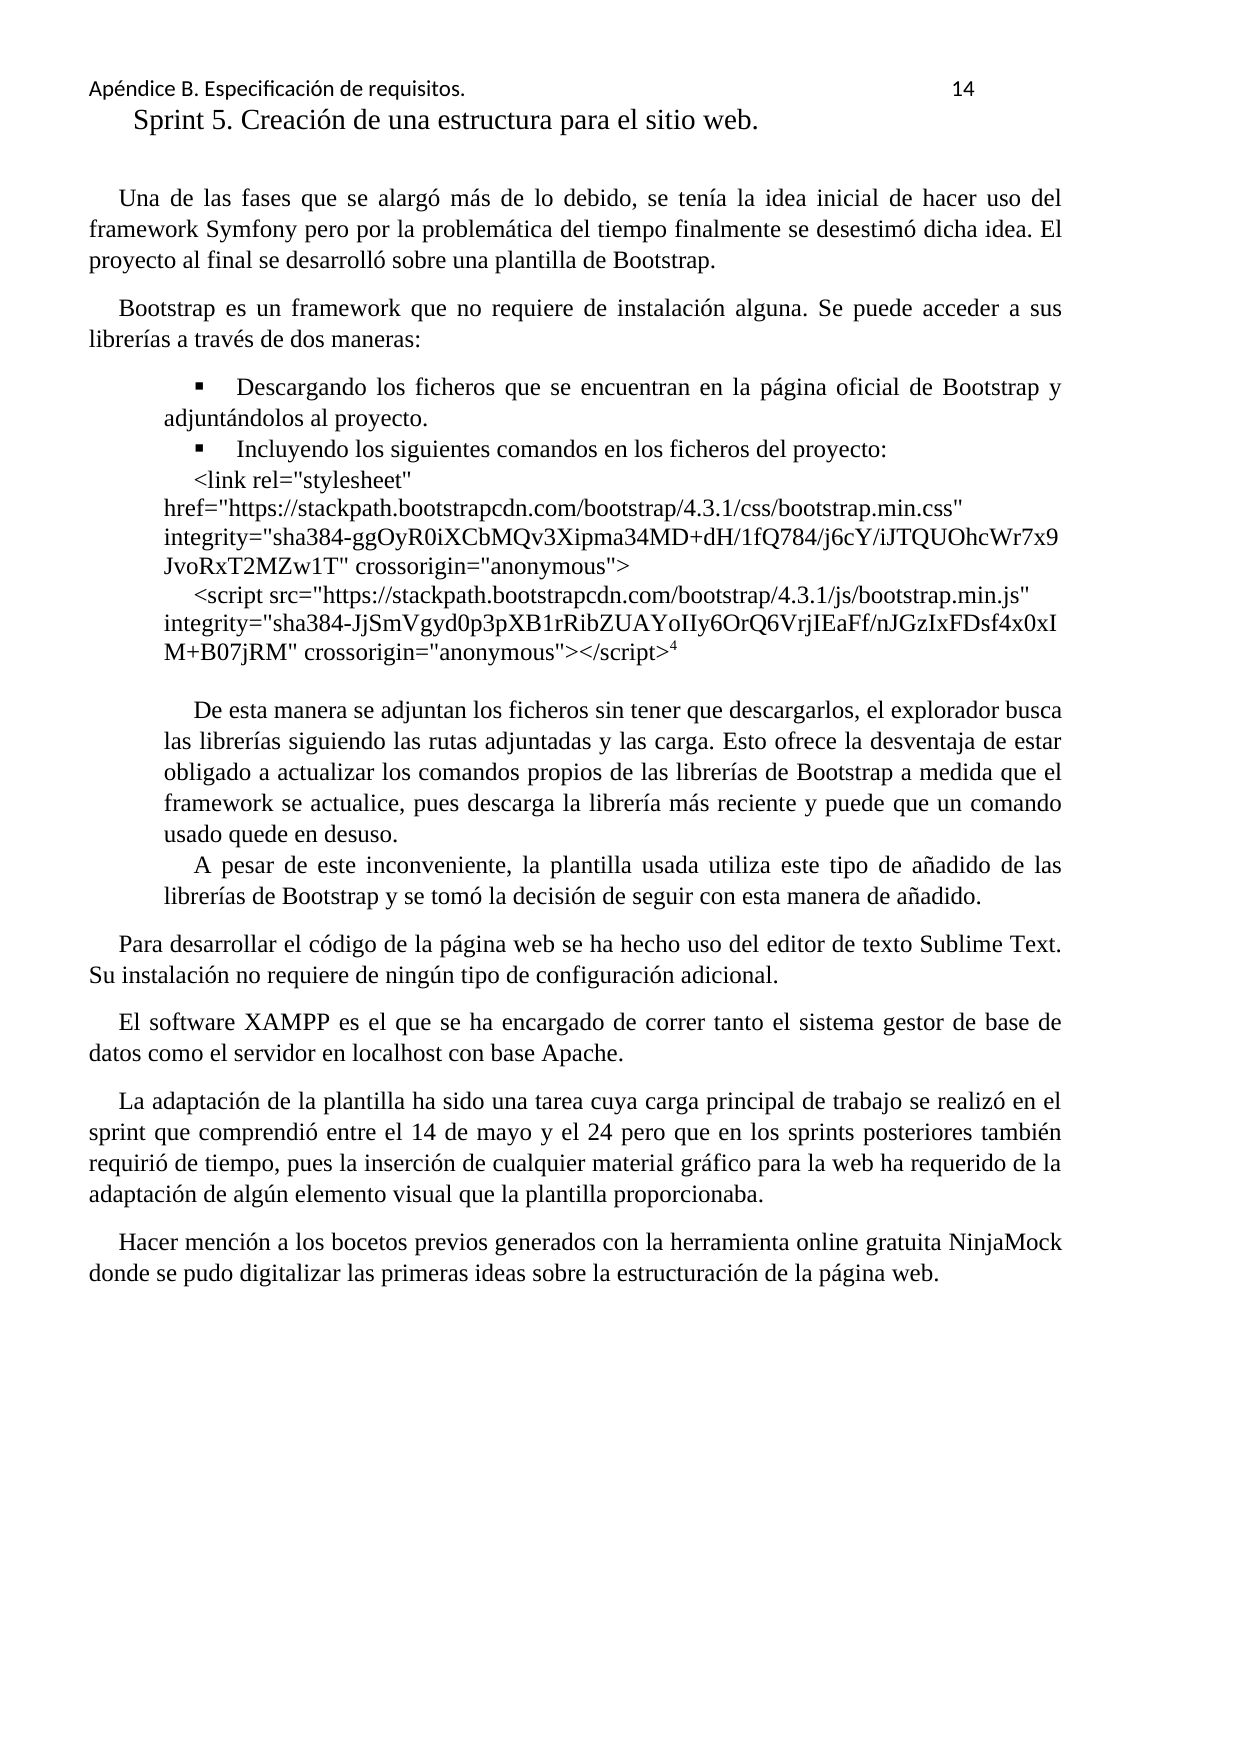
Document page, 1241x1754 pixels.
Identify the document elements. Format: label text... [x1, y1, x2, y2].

subtitle Sprint 5. Creación de una estructura para el sitio web. [89, 102, 1063, 135]
text Bootstrap es un framework que no requiere de instalación alguna. Se puede acceder a sus librerías a través de dos maneras: [89, 293, 1063, 353]
list <link rel="stylesheet" href="https://stackpath.bootstrapcdn.com/bootstrap/4.3.1/css/bootstrap.min.css" integrity="sha384-ggOyR0iXCbMQv3Xipma34MD+dH/1fQ784/j6cY/iJTQUOhcWr7x9JvoRxT2MZw1T" crossorigin="anonymous"> [164, 465, 1063, 580]
text La adaptación de la plantilla ha sido una tarea cuya carga principal de trabajo se realizó en el sprint que comprendió entre el 14 de mayo y el 24 pero que en los sprints posteriores también requirió de tiempo, pues la inserción de cualquier material gráfico para la web ha requerido de la adaptación de algún elemento visual que la plantilla proporcionaba. [89, 1086, 1063, 1208]
text Para desarrollar el código de la página web se ha hecho uso del editor de texto Sublime Text. Su instalación no requiere de ningún tipo de configuración adicional. [89, 929, 1063, 988]
list <script src="https://stackpath.bootstrapcdn.com/bootstrap/4.3.1/js/bootstrap.min.js" integrity="sha384-JjSmVgyd0p3pXB1rRibZUAYoIIy6OrQ6VrjIEaFf/nJGzIxFDsf4x0xIM+B07jRM" crossorigin="anonymous"></script>4 [164, 580, 1063, 666]
list De esta manera se adjuntan los ficheros sin tener que descargarlos, el explorador busca las librerías siguiendo las rutas adjuntadas y las carga. Esto ofrece la desventaja de estar obligado a actualizar los comandos propios de las librerías de Bootstrap a medida que el framework se actualice, pues descarga la librería más reciente y puede que un comando usado quede en desuso. [164, 695, 1063, 848]
text El software XAMPP es el que se ha encargado de correr tanto el sistema gestor de base de datos como el servidor en localhost con base Apache. [89, 1007, 1063, 1067]
list Incluyendo los siguientes comandos en los ficheros del proyecto: [164, 434, 1063, 462]
text Una de las fases que se alargó más de lo debido, se tenía la idea inicial de hacer uso del framework Symfony pero por la problemática del tiempo finalmente se desestimó dicha idea. El proyecto al final se desarrolló sobre una plantilla de Bootstrap. [89, 183, 1063, 274]
list A pesar de este inconveniente, la plantilla usada utiliza este tipo de añadido de las librerías de Bootstrap y se tomó la decisión de seguir con esta manera de añadido. [164, 850, 1063, 910]
text Hacer mención a los bocetos previos generados con la herramienta online gratuita NinjaMock donde se pudo digitalizar las primeras ideas sobre la estructuración de la página web. [89, 1227, 1063, 1287]
list Descargando los ficheros que se encuentran en la página oficial de Bootstrap y adjuntándolos al proyecto. [164, 372, 1063, 431]
